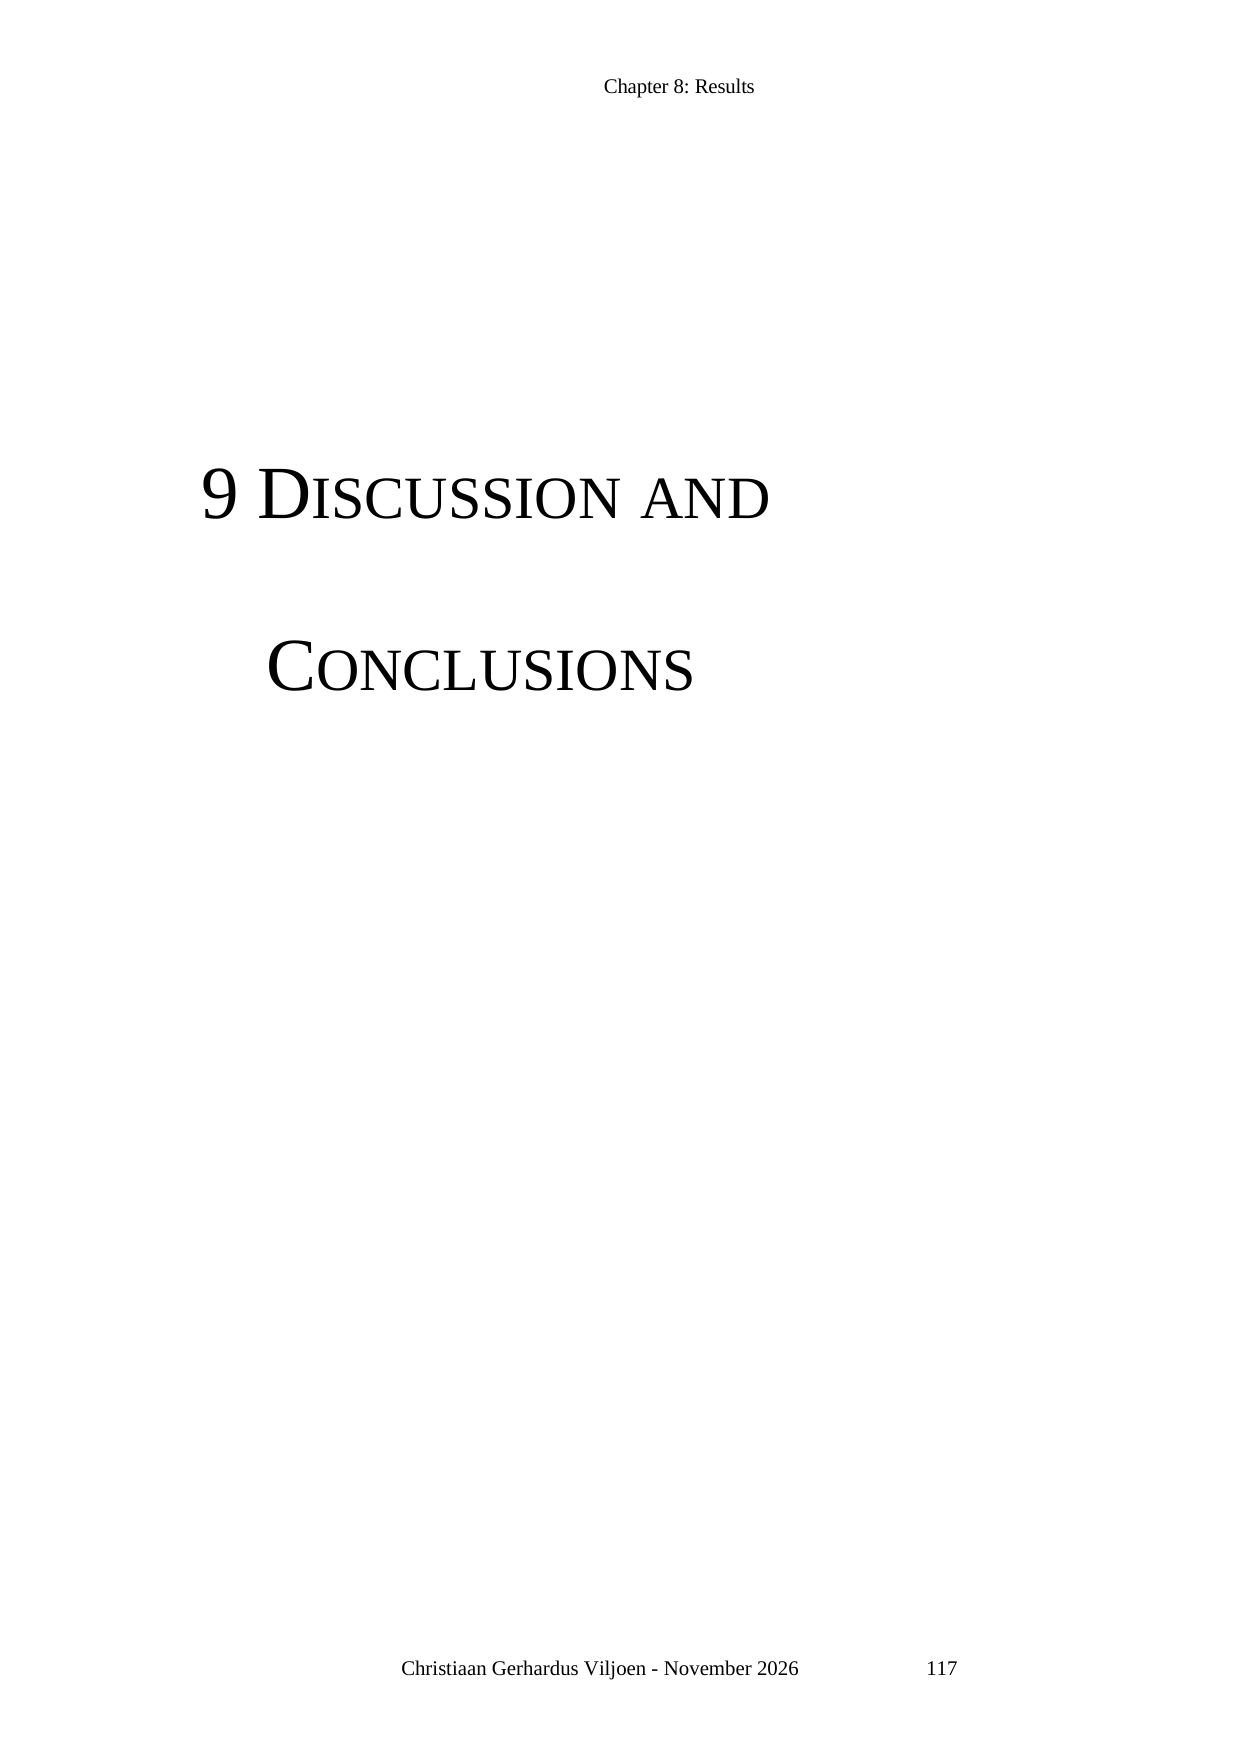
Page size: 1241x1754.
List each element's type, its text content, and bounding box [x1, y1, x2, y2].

subtitle Discussion and Conclusions [201, 448, 1122, 707]
